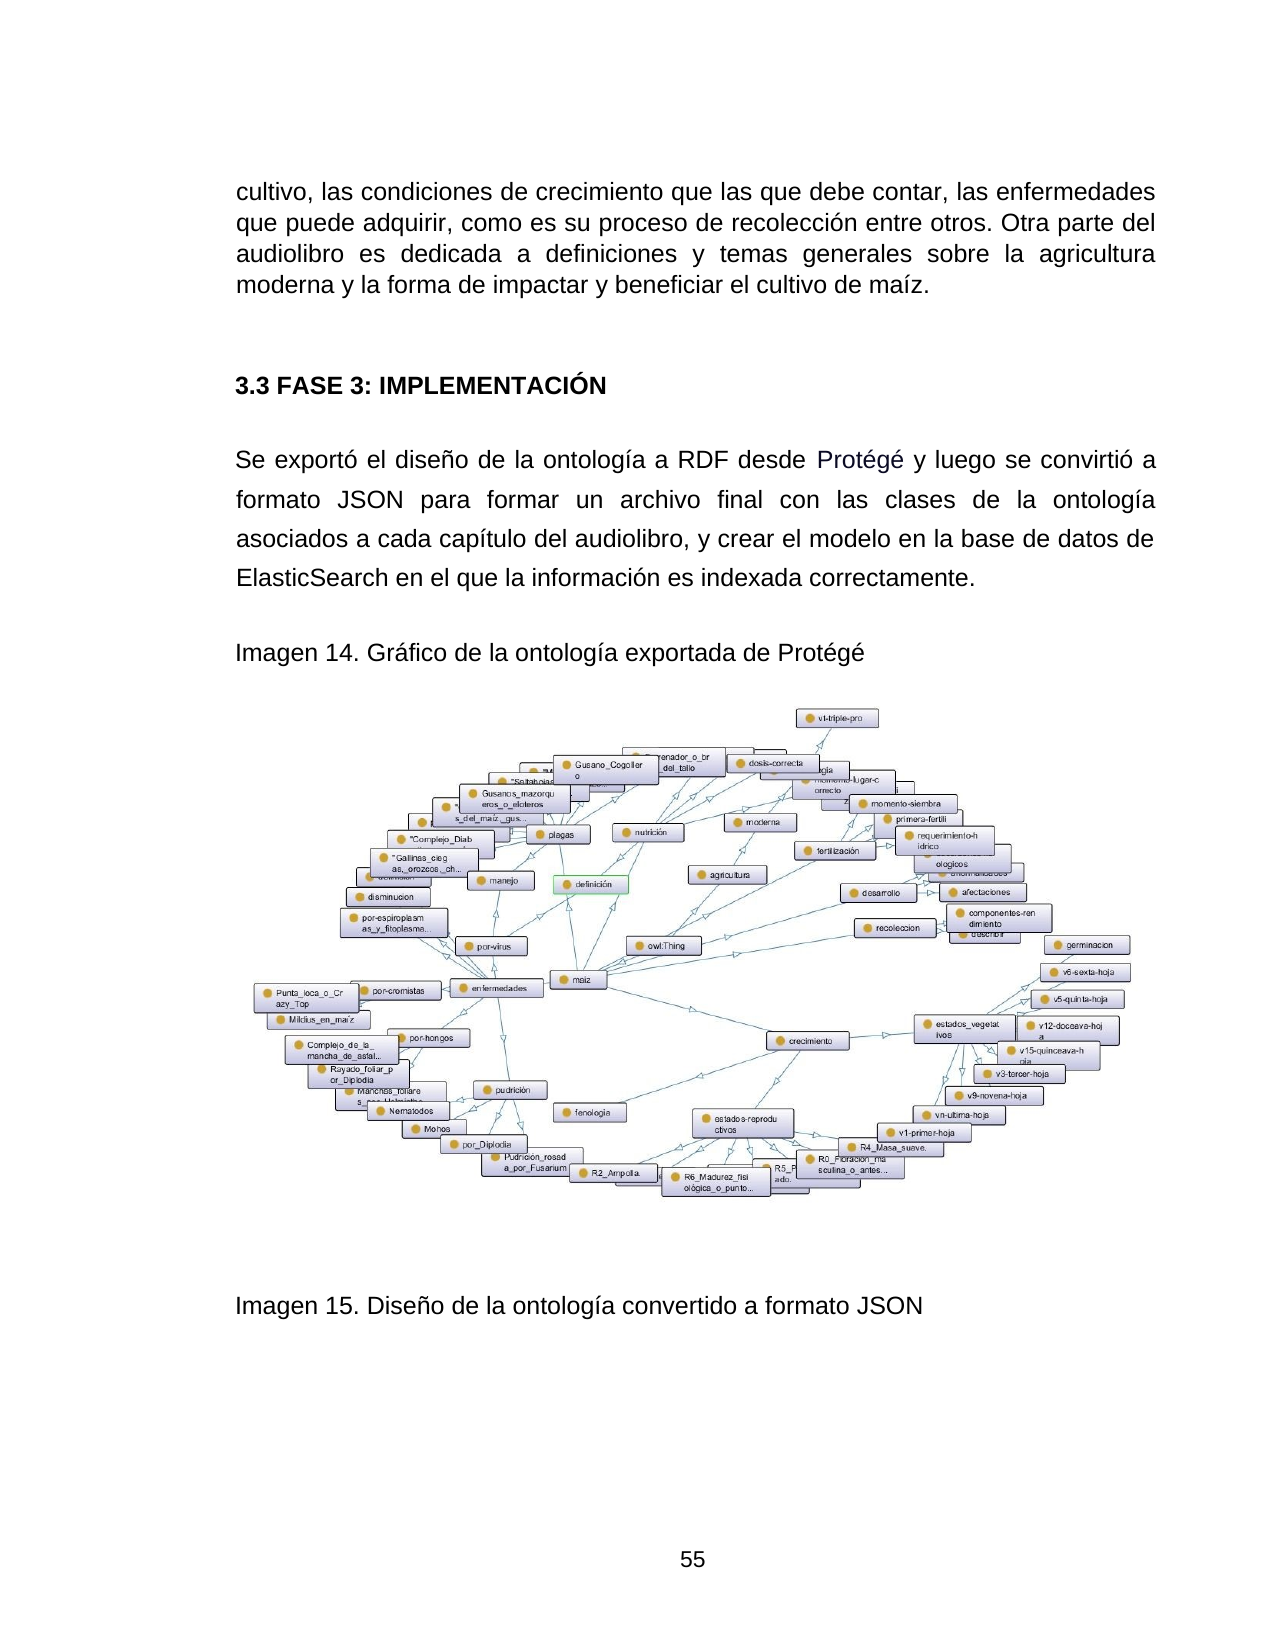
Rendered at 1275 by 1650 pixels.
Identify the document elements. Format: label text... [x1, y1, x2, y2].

subtitle 3.3 FASE 3: IMPLEMENTACIÓN [235, 371, 1150, 400]
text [235, 177, 1157, 298]
text Imagen 15. Diseño de la ontología convertido a formato JSON [235, 1291, 1157, 1320]
picture [228, 668, 1157, 1213]
text Se exportó el diseño de la ontología a RDF desde Protégé​ y​ luego se convirtió a formato JSON para formar un archivo final con las clases de la ontología asociados a cada capítulo del audiolibro, y crear el modelo en la base de datos de ElasticSearch en el que la información es indexada correctamente. [235, 445, 1157, 592]
text Imagen 14. Gráfico de la ontología exportada de Protégé [235, 638, 1157, 666]
